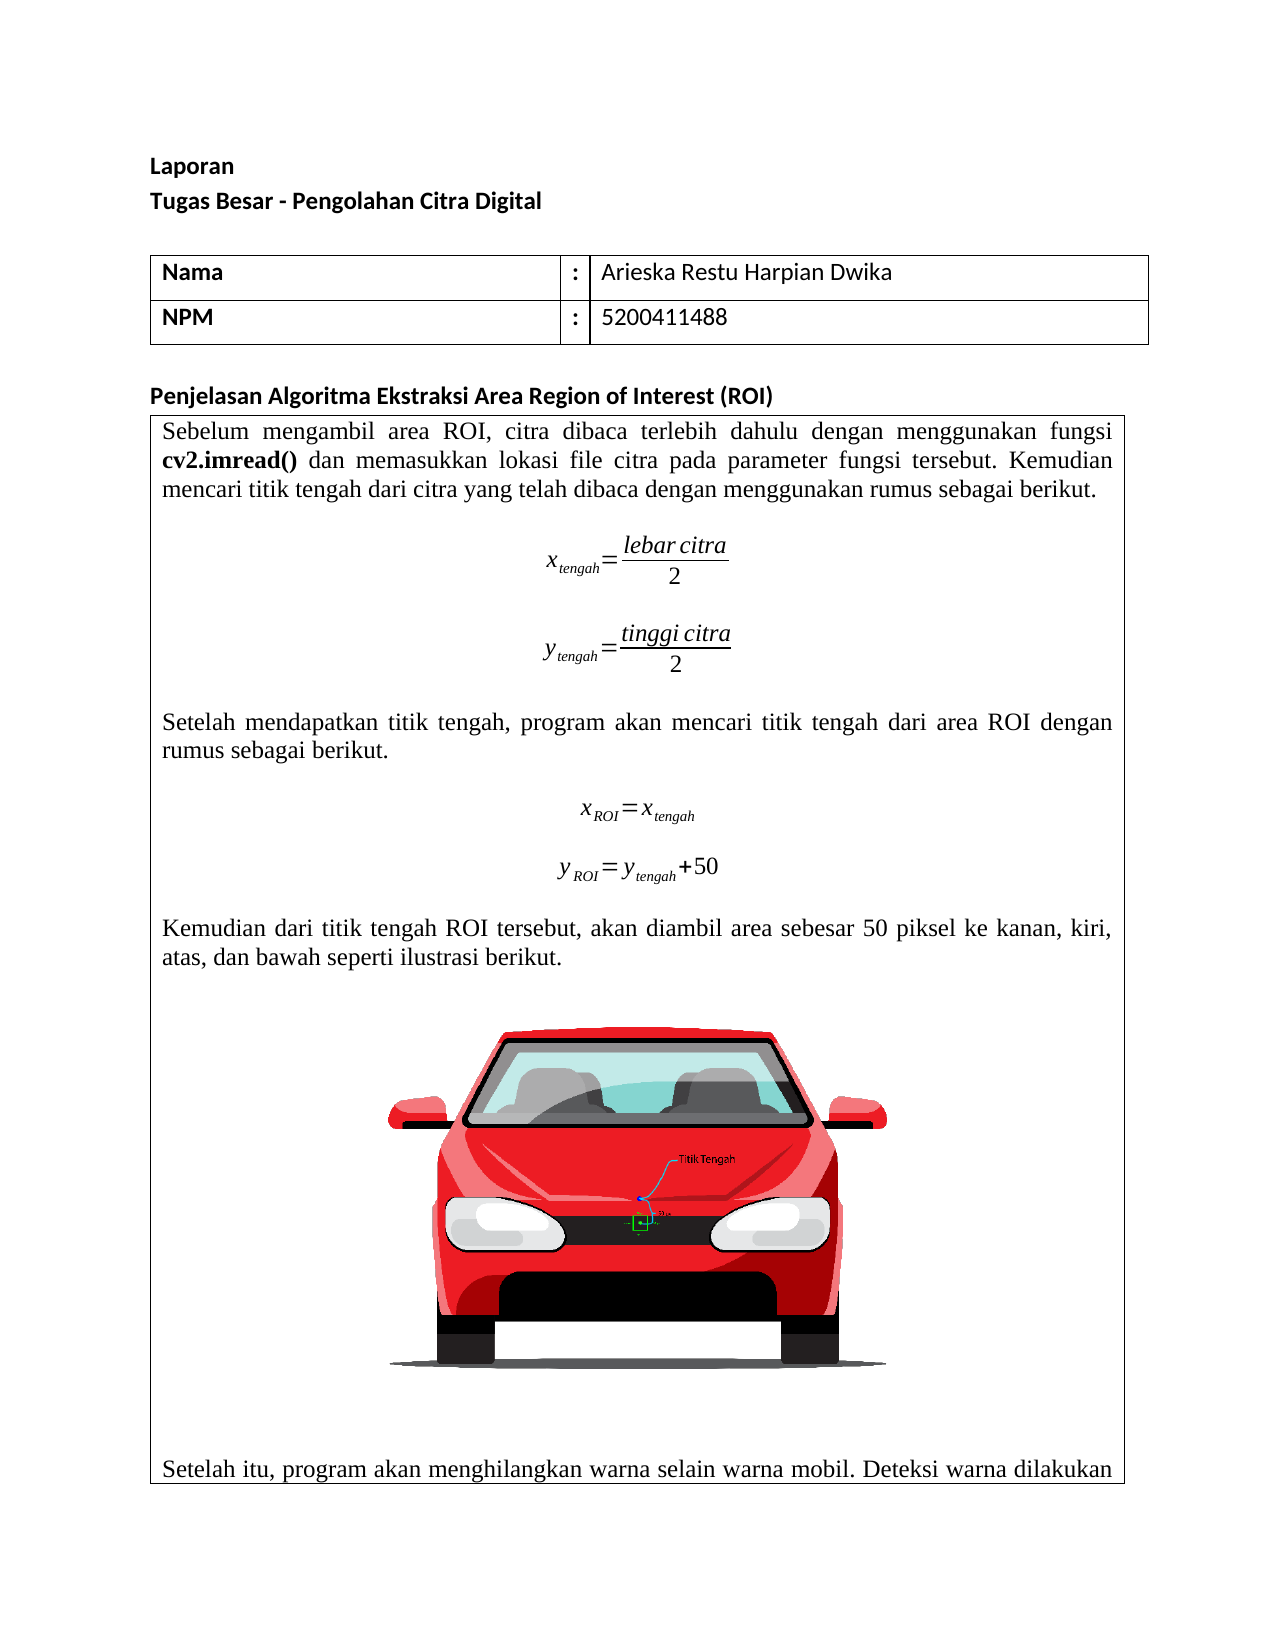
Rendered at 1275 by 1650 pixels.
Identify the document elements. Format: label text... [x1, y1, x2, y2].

table_header Nama [151, 256, 560, 300]
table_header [151, 416, 1124, 1482]
table_cell NPM [151, 301, 560, 344]
text Penjelasan Algoritma Ekstraksi Area Region of Interest (ROI) [150, 380, 1125, 411]
picture [388, 1027, 887, 1369]
text Tugas Besar - Pengolahan Citra Digital [150, 185, 1125, 216]
table_cell : [561, 301, 589, 344]
text Laporan [150, 150, 1125, 181]
table_header : [561, 256, 589, 300]
table_cell 5200411488 [591, 301, 1148, 344]
table_header Arieska Restu Harpian Dwika [591, 256, 1148, 300]
